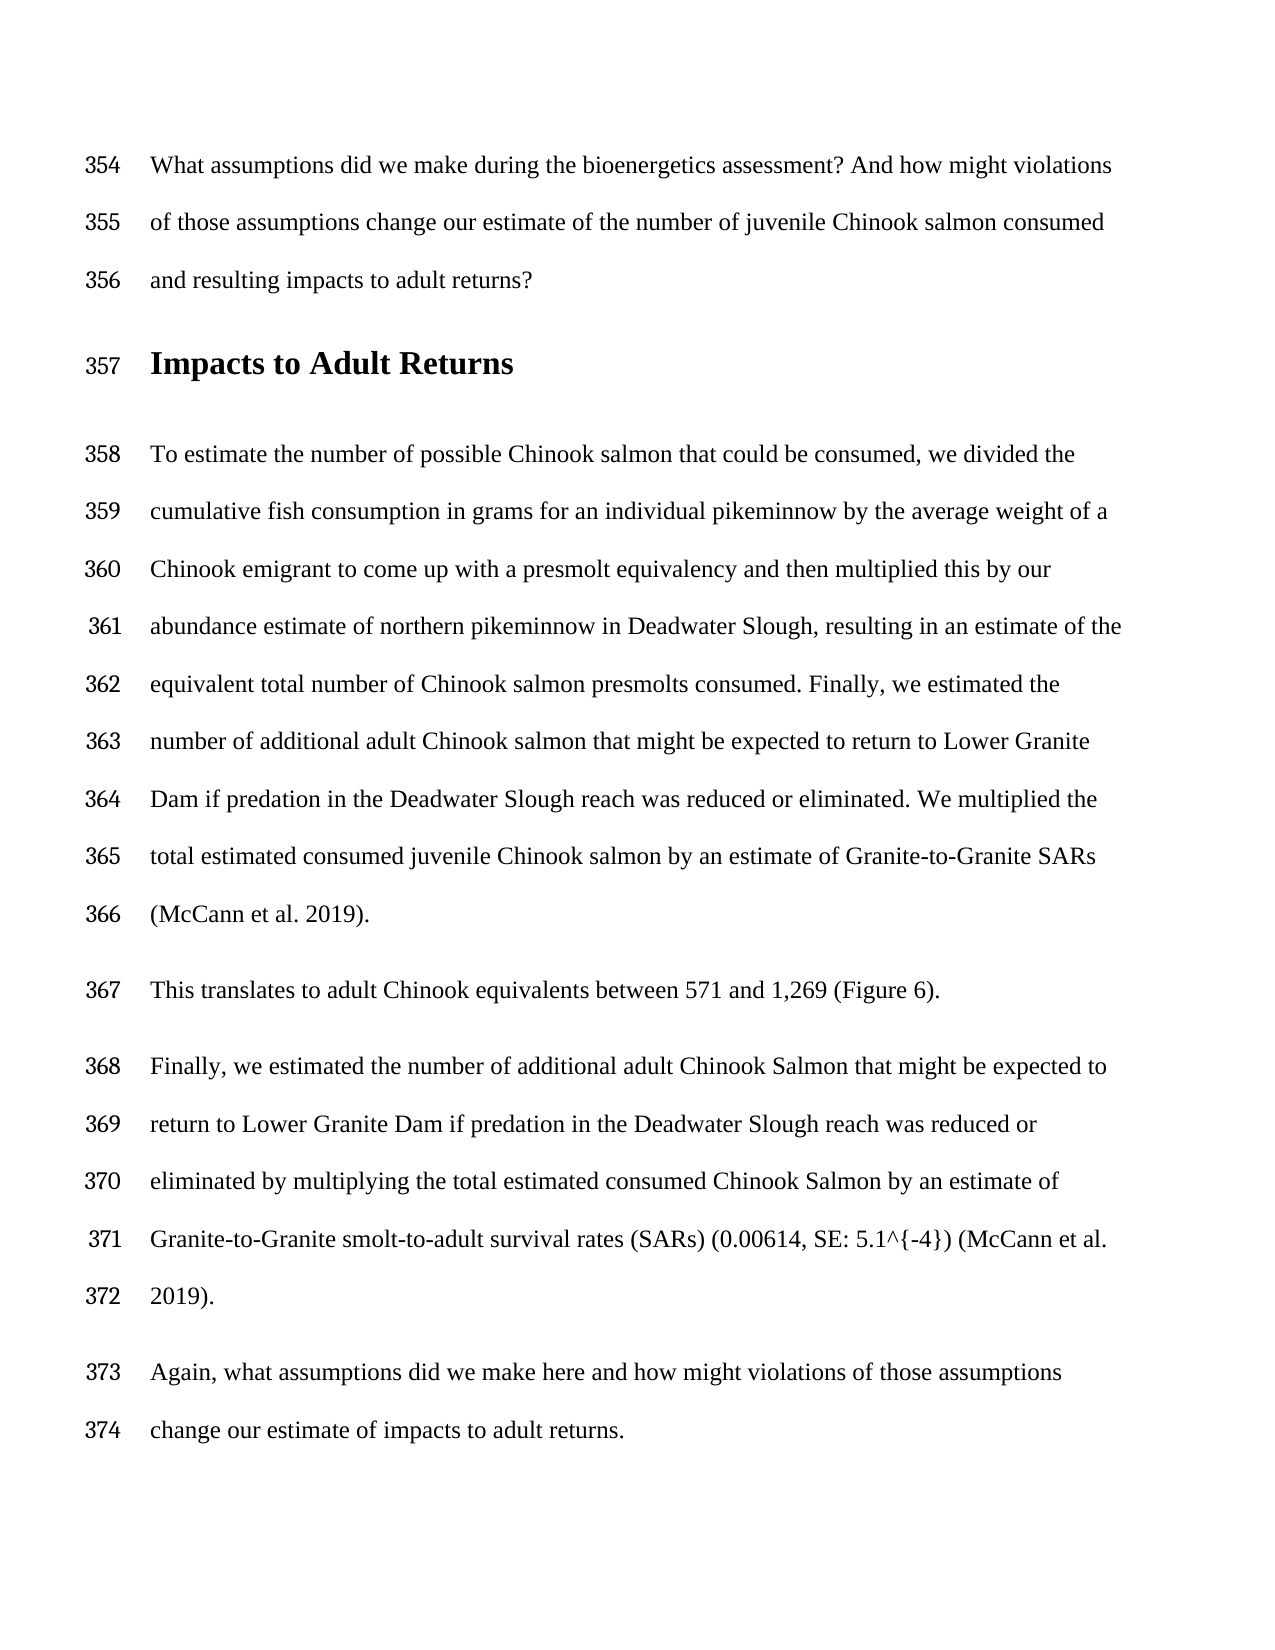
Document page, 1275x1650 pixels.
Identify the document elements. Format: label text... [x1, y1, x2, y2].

text What assumptions did we make during the bioenergetics assessment? And how might violations of those assumptions change our estimate of the number of juvenile Chinook salmon consumed and resulting impacts to adult returns? [150, 150, 1125, 294]
text This translates to adult Chinook equivalents between 571 and 1,269 (Figure 6). [150, 975, 1125, 1004]
text Finally, we estimated the number of additional adult Chinook Salmon that might be expected to return to Lower Granite Dam if predation in the Deadwater Slough reach was reduced or eliminated by multiplying the total estimated consumed Chinook Salmon by an estimate of Granite-to-Granite smolt-to-adult survival rates (SARs) (0.00614, SE: 5.1^{-4}) (McCann et al. 2019). [150, 1051, 1125, 1310]
text Again, what assumptions did we make here and how might violations of those assumptions change our estimate of impacts to adult returns. [150, 1357, 1125, 1444]
text To estimate the number of possible Chinook salmon that could be consumed, we divided the cumulative fish consumption in grams for an individual pikeminnow by the average weight of a Chinook emigrant to come up with a presmolt equivalency and then multiplied this by our abundance estimate of northern pikeminnow in Deadwater Slough, resulting in an estimate of the equivalent total number of Chinook salmon presmolts consumed. Finally, we estimated the number of additional adult Chinook salmon that might be expected to return to Lower Granite Dam if predation in the Deadwater Slough reach was reduced or eliminated. We multiplied the total estimated consumed juvenile Chinook salmon by an estimate of Granite-to-Granite SARs (McCann et al. 2019). [150, 439, 1125, 927]
subtitle Impacts to Adult Returns [150, 343, 1125, 382]
